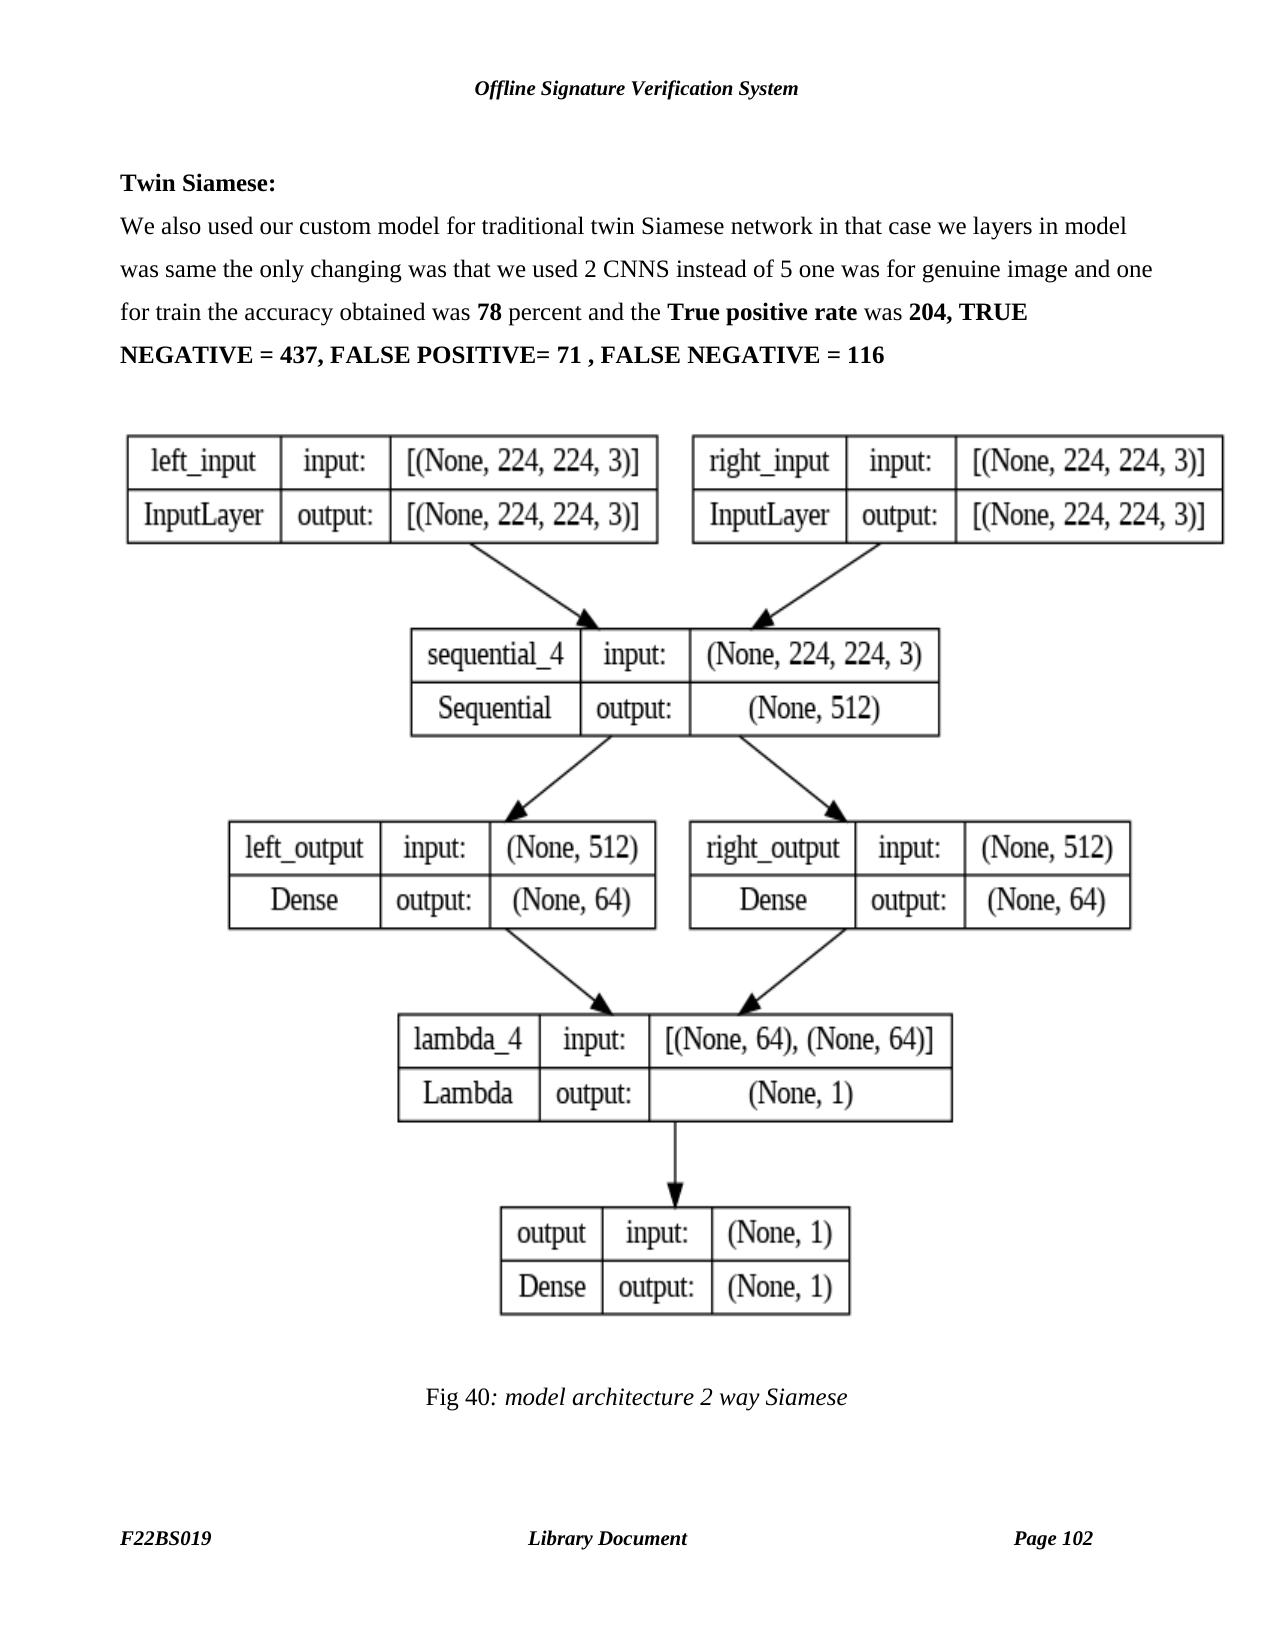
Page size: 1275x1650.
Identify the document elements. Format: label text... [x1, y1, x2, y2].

text Twin Siamese: [120, 168, 1155, 197]
text Fig 40: model architecture 2 way Siamese [120, 1382, 1155, 1411]
text We also used our custom model for traditional twin Siamese network in that case we layers in model was same the only changing was that we used 2 CNNS instead of 5 one was for genuine image and one for train the accuracy obtained was 78 percent and the True positive rate was 204, TRUE NEGATIVE = 437, FALSE POSITIVE= 71 , FALSE NEGATIVE = 116 [120, 211, 1155, 369]
picture [120, 426, 1231, 1325]
